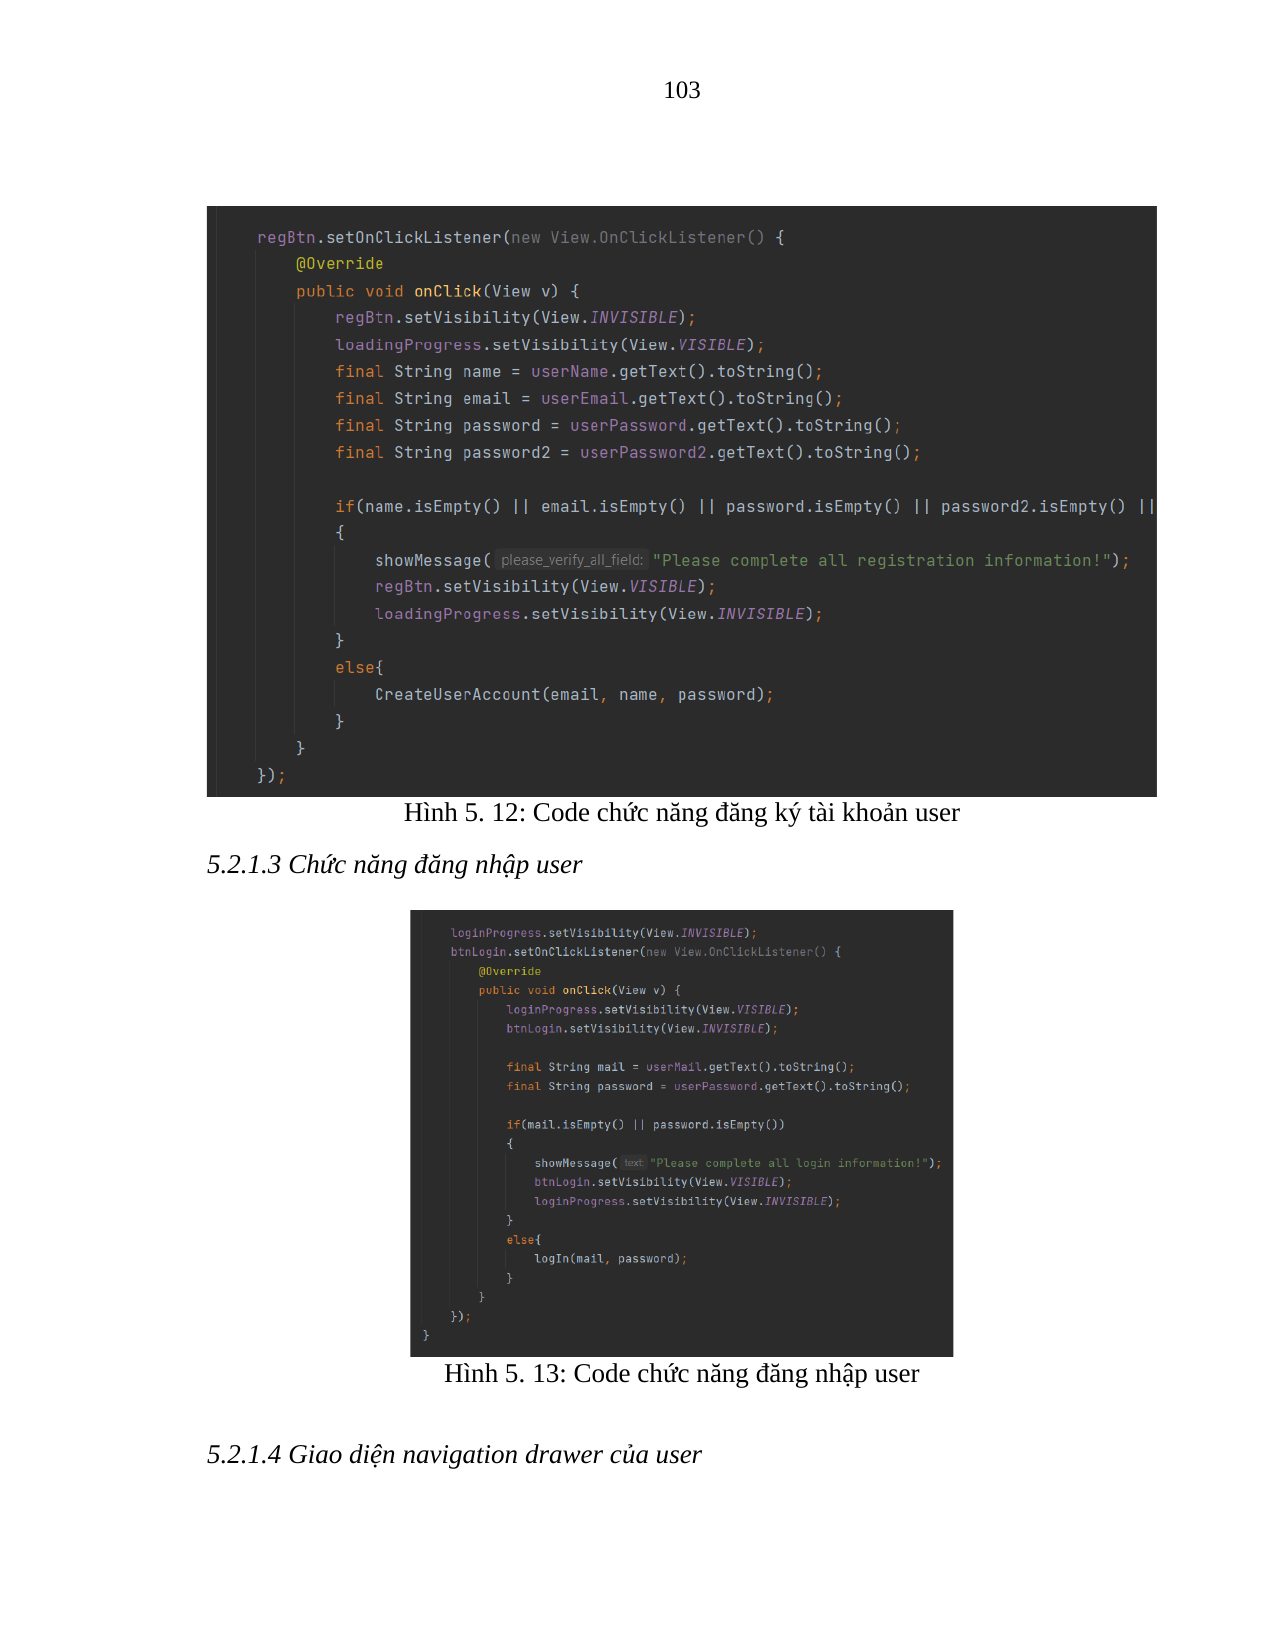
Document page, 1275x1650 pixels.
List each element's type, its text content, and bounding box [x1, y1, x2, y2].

picture [206, 206, 1157, 797]
text Hình 5. 13: Code chức năng đăng nhập user [207, 1357, 1157, 1388]
text 5.2.1.4 Giao diện navigation drawer của user [207, 1438, 1157, 1469]
picture [410, 910, 954, 1357]
text 5.2.1.3 Chức năng đăng nhập user [207, 848, 1157, 879]
text Hình 5. 12: Code chức năng đăng ký tài khoản user [207, 797, 1157, 828]
